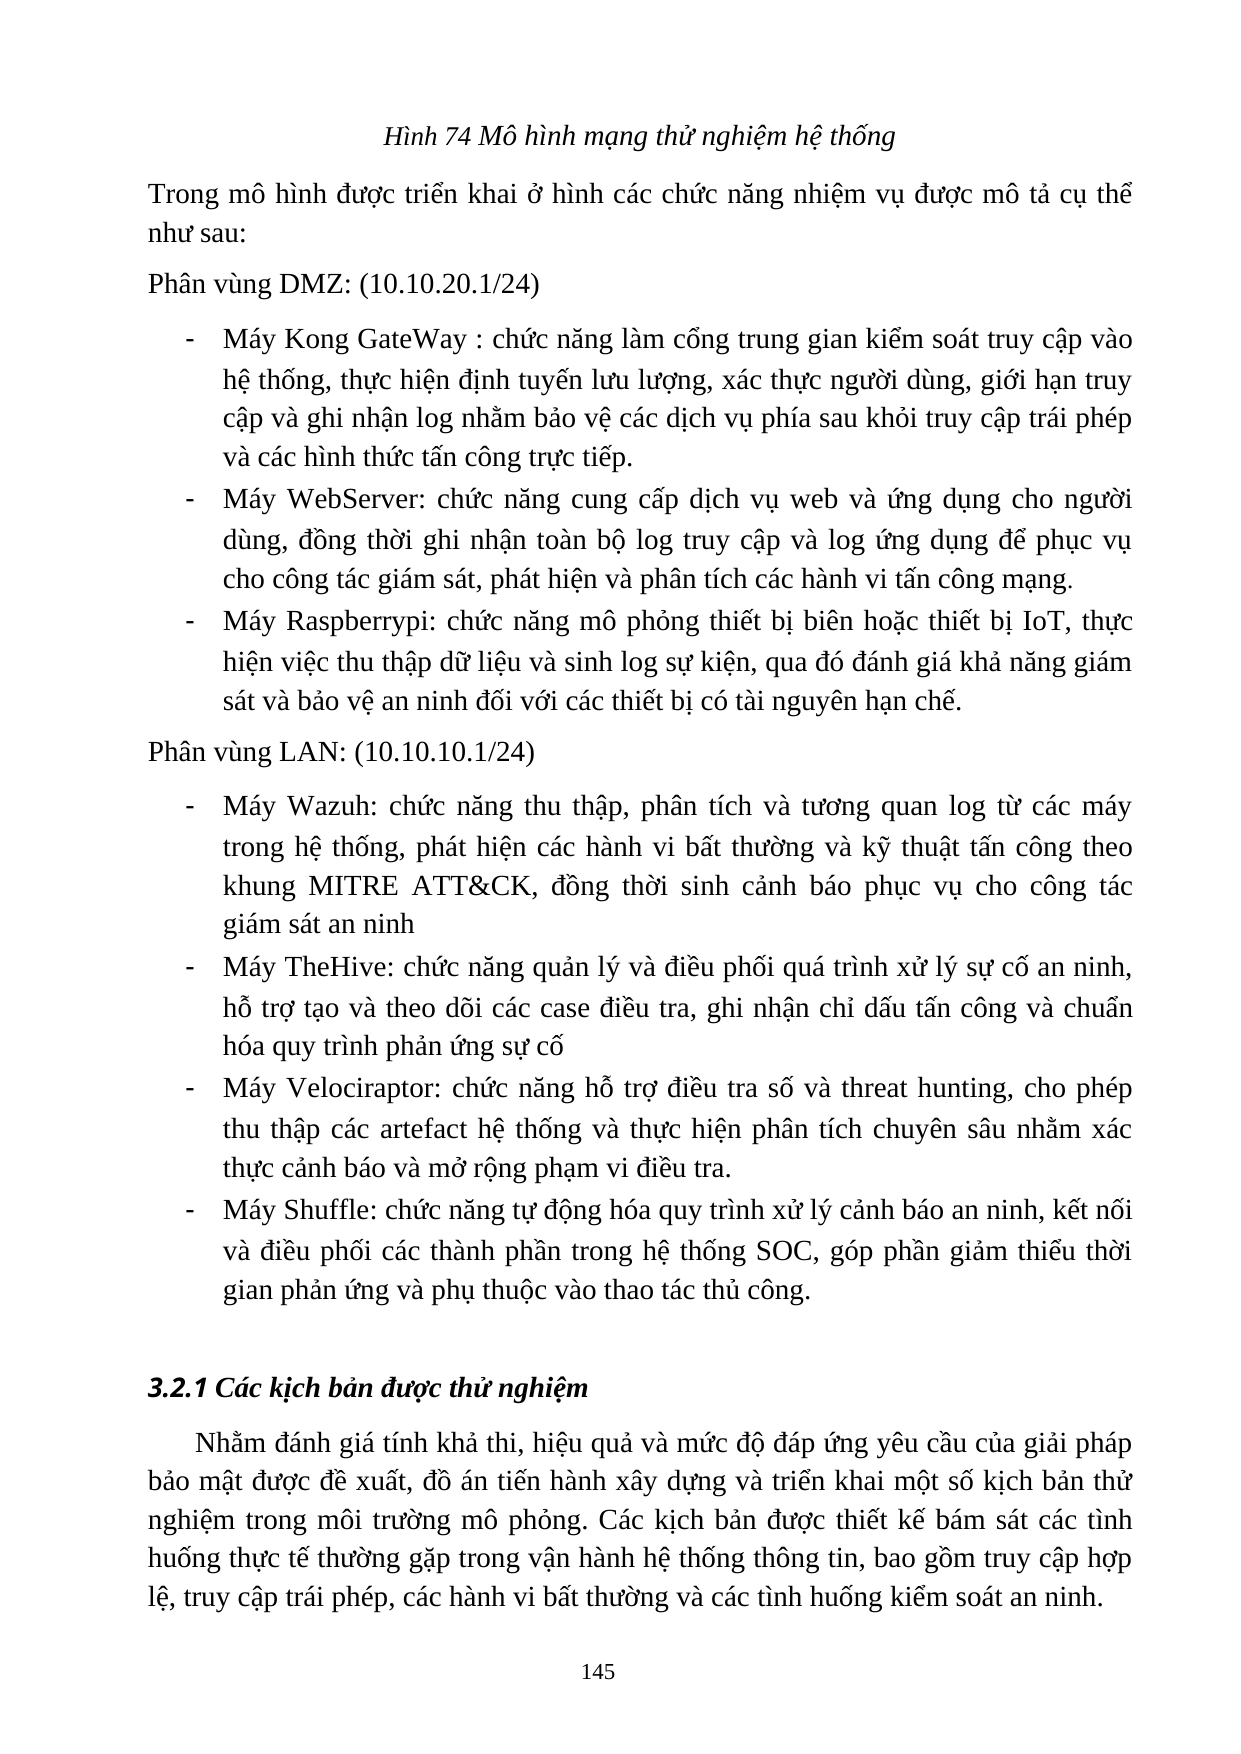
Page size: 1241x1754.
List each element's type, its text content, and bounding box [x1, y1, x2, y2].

list Máy Shuffle: chức năng tự động hóa quy trình xử lý cảnh báo an ninh, kết nối và điều phối các thành phần trong hệ thống SOC, góp phần giảm thiểu thời gian phản ứng và phụ thuộc vào thao tác thủ công. [185, 1188, 1134, 1305]
list Máy Kong GateWay : chức năng làm cổng trung gian kiểm soát truy cập vào hệ thống, thực hiện định tuyến lưu lượng, xác thực người dùng, giới hạn truy cập và ghi nhận log nhằm bảo vệ các dịch vụ phía sau khỏi truy cập trái phép và các hình thức tấn công trực tiếp. [185, 317, 1134, 473]
list Máy Raspberrypi: chức năng mô phỏng thiết bị biên hoặc thiết bị IoT, thực hiện việc thu thập dữ liệu và sinh log sự kiện, qua đó đánh giá khả năng giám sát và bảo vệ an ninh đối với các thiết bị có tài nguyên hạn chế. [185, 599, 1134, 716]
text Các kịch bản được thử nghiệm [148, 1368, 1134, 1405]
text Phân vùng LAN: (10.10.10.1/24) [148, 734, 1134, 767]
text Mô hình mạng thử nghiệm hệ thống [148, 118, 1134, 152]
list Máy TheHive: chức năng quản lý và điều phối quá trình xử lý sự cố an ninh, hỗ trợ tạo và theo dõi các case điều tra, ghi nhận chỉ dấu tấn công và chuẩn hóa quy trình phản ứng sự cố [185, 945, 1134, 1062]
text Trong mô hình được triển khai ở hình các chức năng nhiệm vụ được mô tả cụ thể như sau: [148, 177, 1134, 249]
text Nhằm đánh giá tính khả thi, hiệu quả và mức độ đáp ứng yêu cầu của giải pháp bảo mật được đề xuất, đồ án tiến hành xây dựng và triển khai một số kịch bản thử nghiệm trong môi trường mô phỏng. Các kịch bản được thiết kế bám sát các tình huống thực tế thường gặp trong vận hành hệ thống thông tin, bao gồm truy cập hợp lệ, truy cập trái phép, các hành vi bất thường và các tình huống kiểm soát an ninh. [148, 1425, 1134, 1613]
list Máy Velociraptor: chức năng hỗ trợ điều tra số và threat hunting, cho phép thu thập các artefact hệ thống và thực hiện phân tích chuyên sâu nhằm xác thực cảnh báo và mở rộng phạm vi điều tra. [185, 1067, 1134, 1183]
text Phân vùng DMZ: (10.10.20.1/24) [148, 266, 1134, 300]
list Máy WebServer: chức năng cung cấp dịch vụ web và ứng dụng cho người dùng, đồng thời ghi nhận toàn bộ log truy cập và log ứng dụng để phục vụ cho công tác giám sát, phát hiện và phân tích các hành vi tấn công mạng. [185, 478, 1134, 594]
list Máy Wazuh: chức năng thu thập, phân tích và tương quan log từ các máy trong hệ thống, phát hiện các hành vi bất thường và kỹ thuật tấn công theo khung MITRE ATT&CK, đồng thời sinh cảnh báo phục vụ cho công tác giám sát an ninh [185, 785, 1134, 940]
